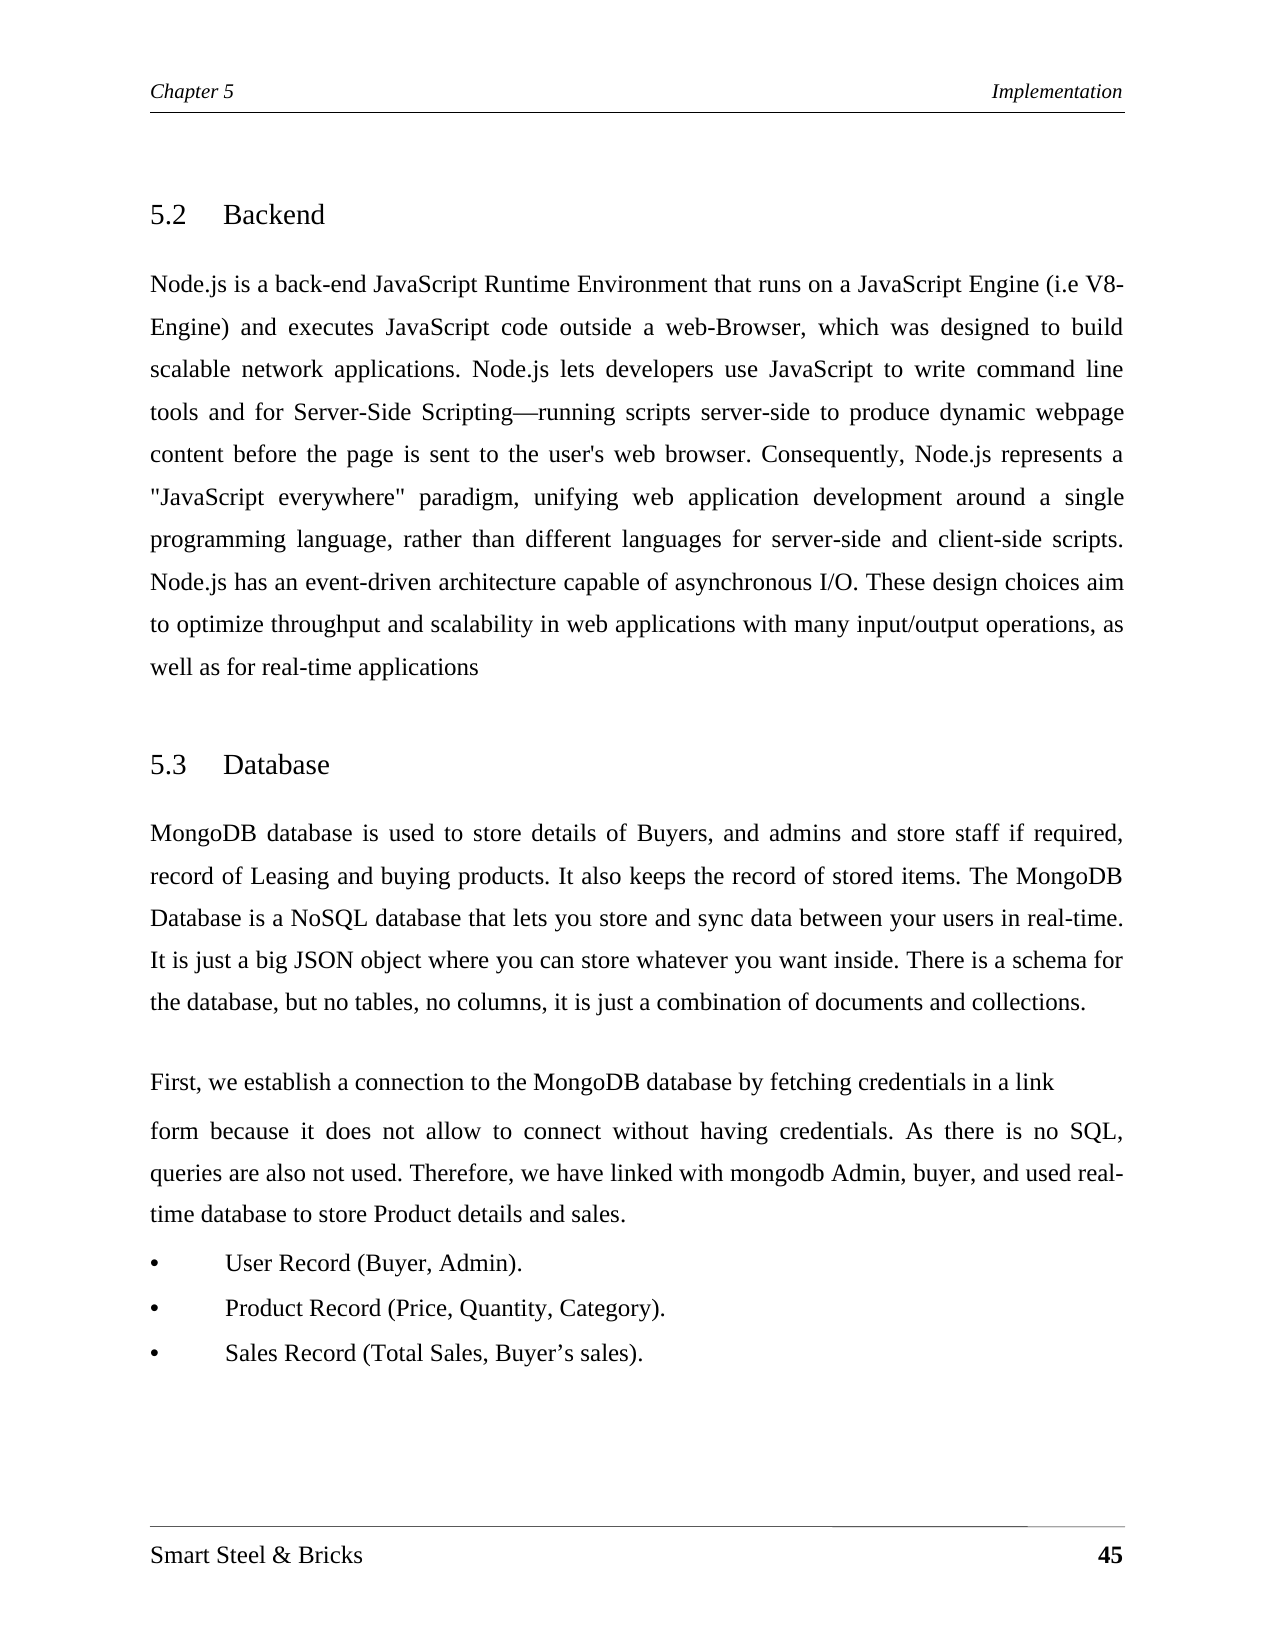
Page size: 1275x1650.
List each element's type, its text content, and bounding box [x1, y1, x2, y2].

text form because it does not allow to connect without having credentials. As there is no SQL, queries are also not used. Therefore, we have linked with mongodb Admin, buyer, and used real-time database to store Product details and sales. [150, 1116, 1125, 1228]
text Smart Steel & Bricks 45 [150, 1540, 1125, 1569]
text 5.2 Backend [150, 197, 1125, 231]
text 5.3 Database [150, 747, 1125, 780]
list Sales Record (Total Sales, Buyer’s sales). [150, 1338, 1125, 1367]
text Node.js is a back-end JavaScript Runtime Environment that runs on a JavaScript Engine (i.e V8-Engine) and executes JavaScript code outside a web-Browser, which was designed to build scalable network applications. Node.js lets developers use JavaScript to write command line tools and for Server-Side Scripting—running scripts server-side to produce dynamic webpage content before the page is sent to the user's web browser. Consequently, Node.js represents a "JavaScript everywhere" paradigm, unifying web application development around a single programming language, rather than different languages for server-side and client-side scripts. Node.js has an event-driven architecture capable of asynchronous I/O. These design choices aim to optimize throughput and scalability in web applications with many input/output operations, as well as for real-time applications [150, 269, 1125, 680]
list User Record (Buyer, Admin). [150, 1248, 1125, 1277]
text First, we establish a connection to the MongoDB database by fetching credentials in a link [150, 1067, 1125, 1096]
list Product Record (Price, Quantity, Category). [150, 1293, 1125, 1322]
text MongoDB database is used to store details of Buyers, and admins and store staff if required, record of Leasing and buying products. It also keeps the record of stored items. The MongoDB Database is a NoSQL database that lets you store and sync data between your users in real-time. It is just a big JSON object where you can store whatever you want inside. There is a schema for the database, but no tables, no columns, it is just a combination of documents and collections. [150, 818, 1125, 1016]
text Chapter 5 Implementation [150, 79, 1125, 103]
